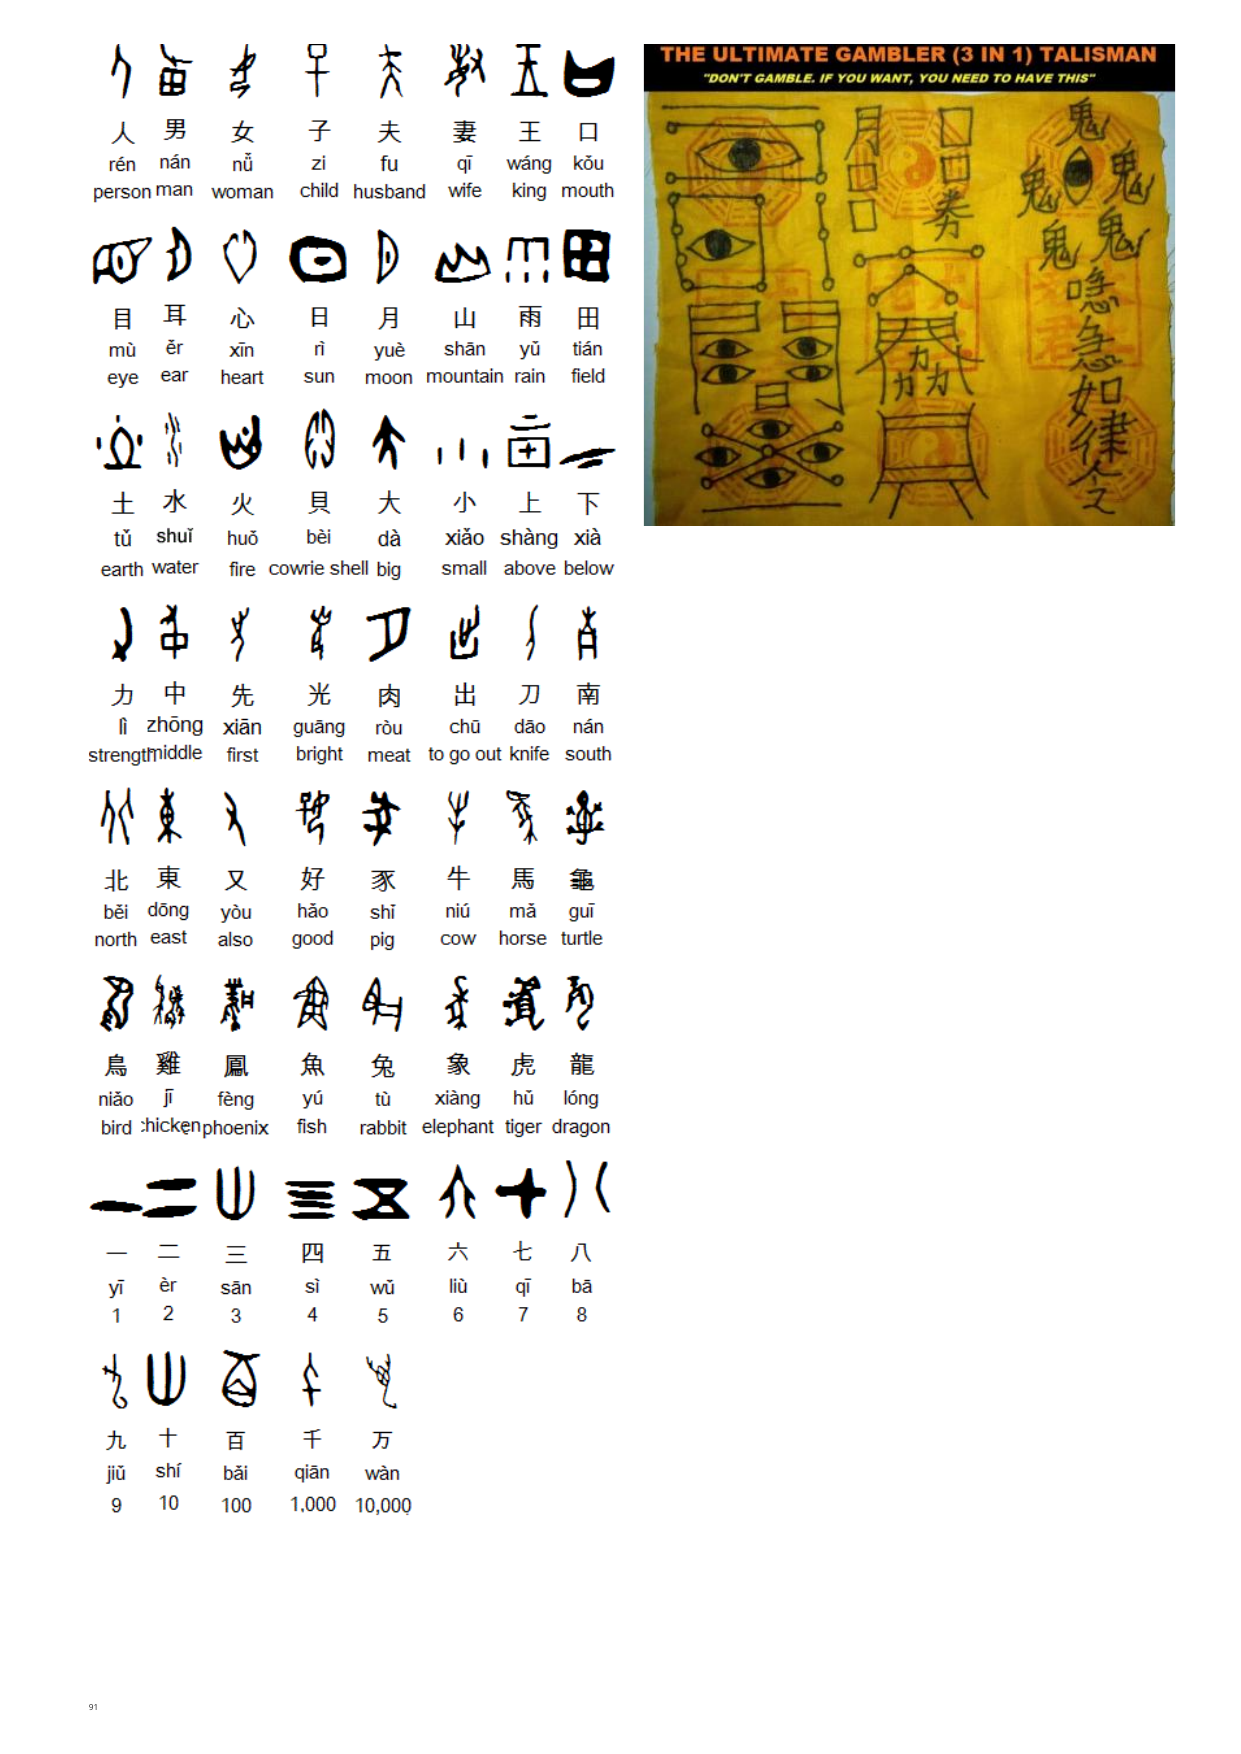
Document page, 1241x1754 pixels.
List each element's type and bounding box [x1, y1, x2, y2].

picture [88, 44, 621, 1519]
picture [643, 44, 1176, 526]
